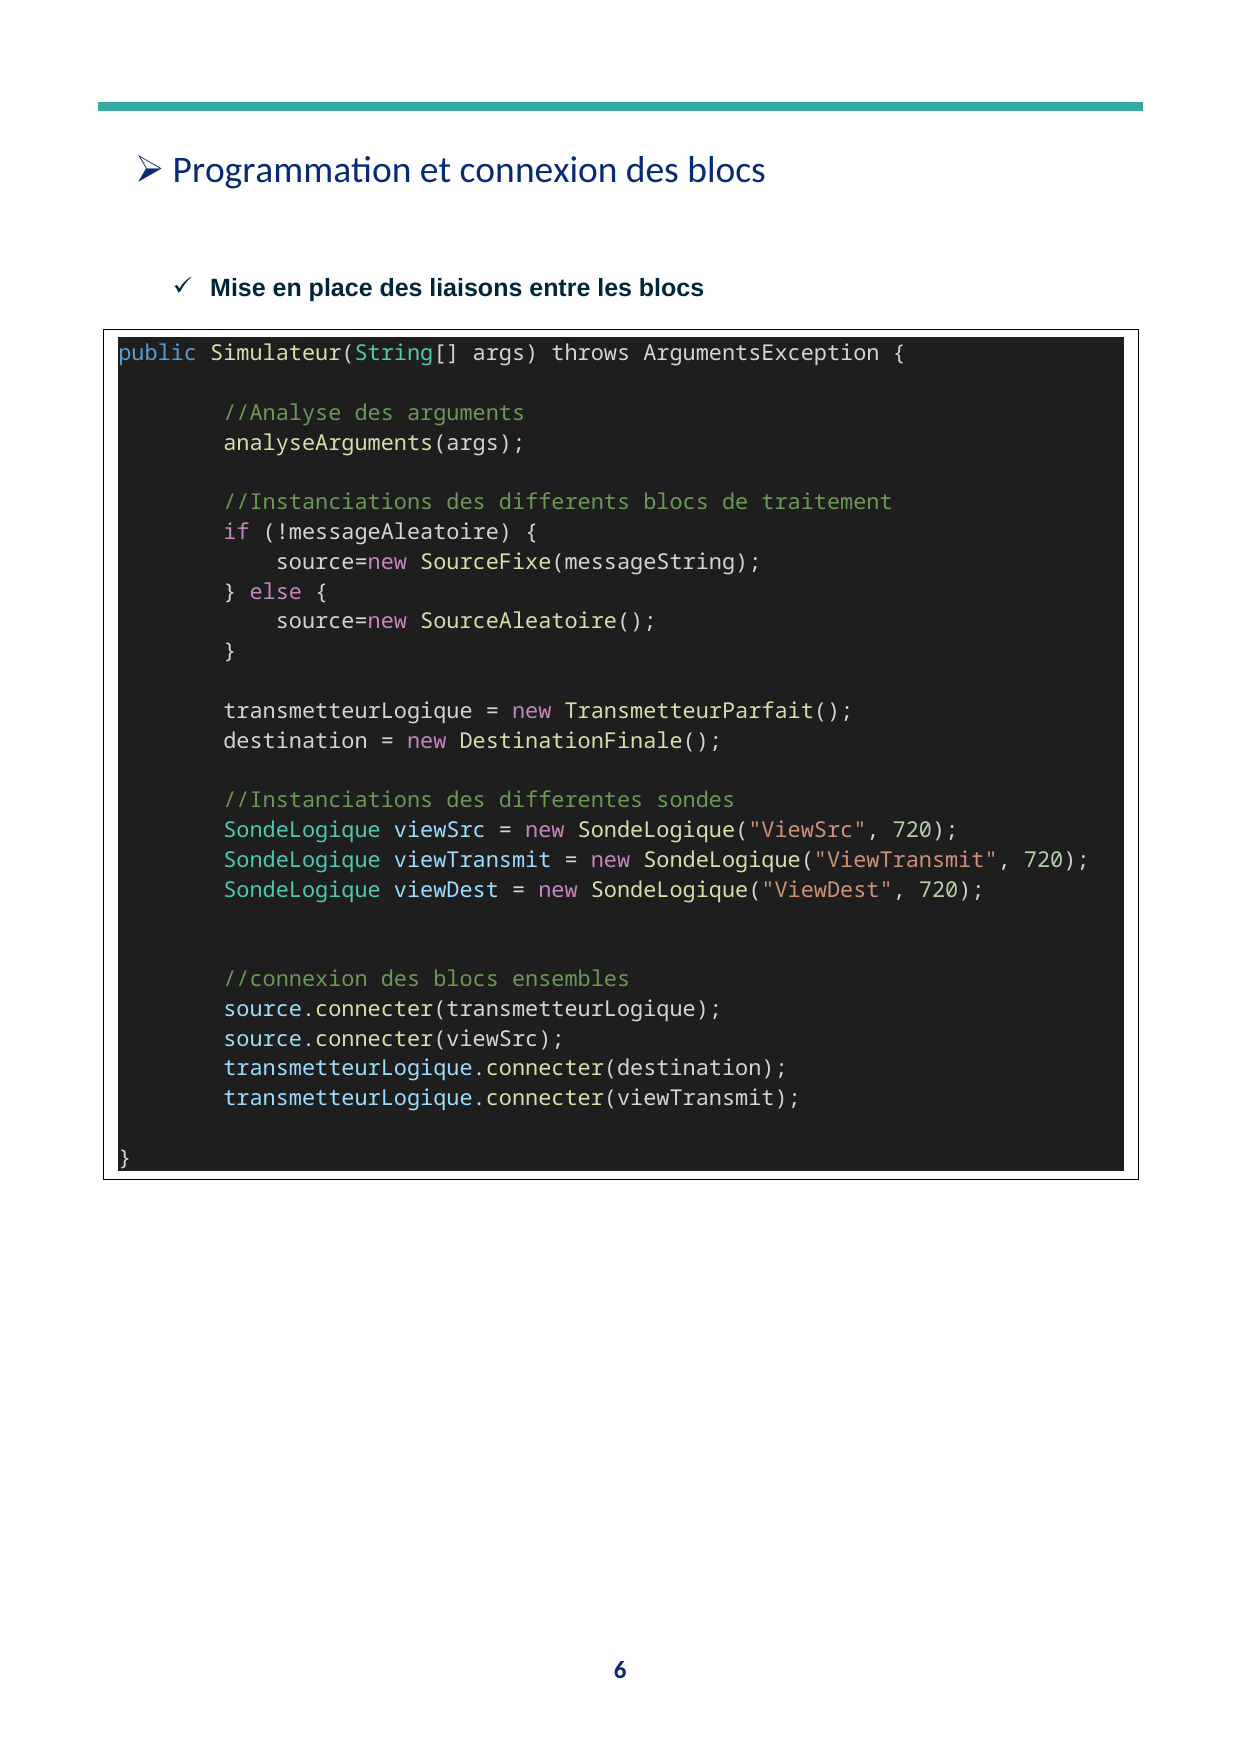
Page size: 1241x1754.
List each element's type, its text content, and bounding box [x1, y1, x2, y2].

subtitle Programmation et connexion des blocs [135, 146, 1143, 192]
subtitle Mise en place des liaisons entre les blocs [172, 273, 1143, 302]
